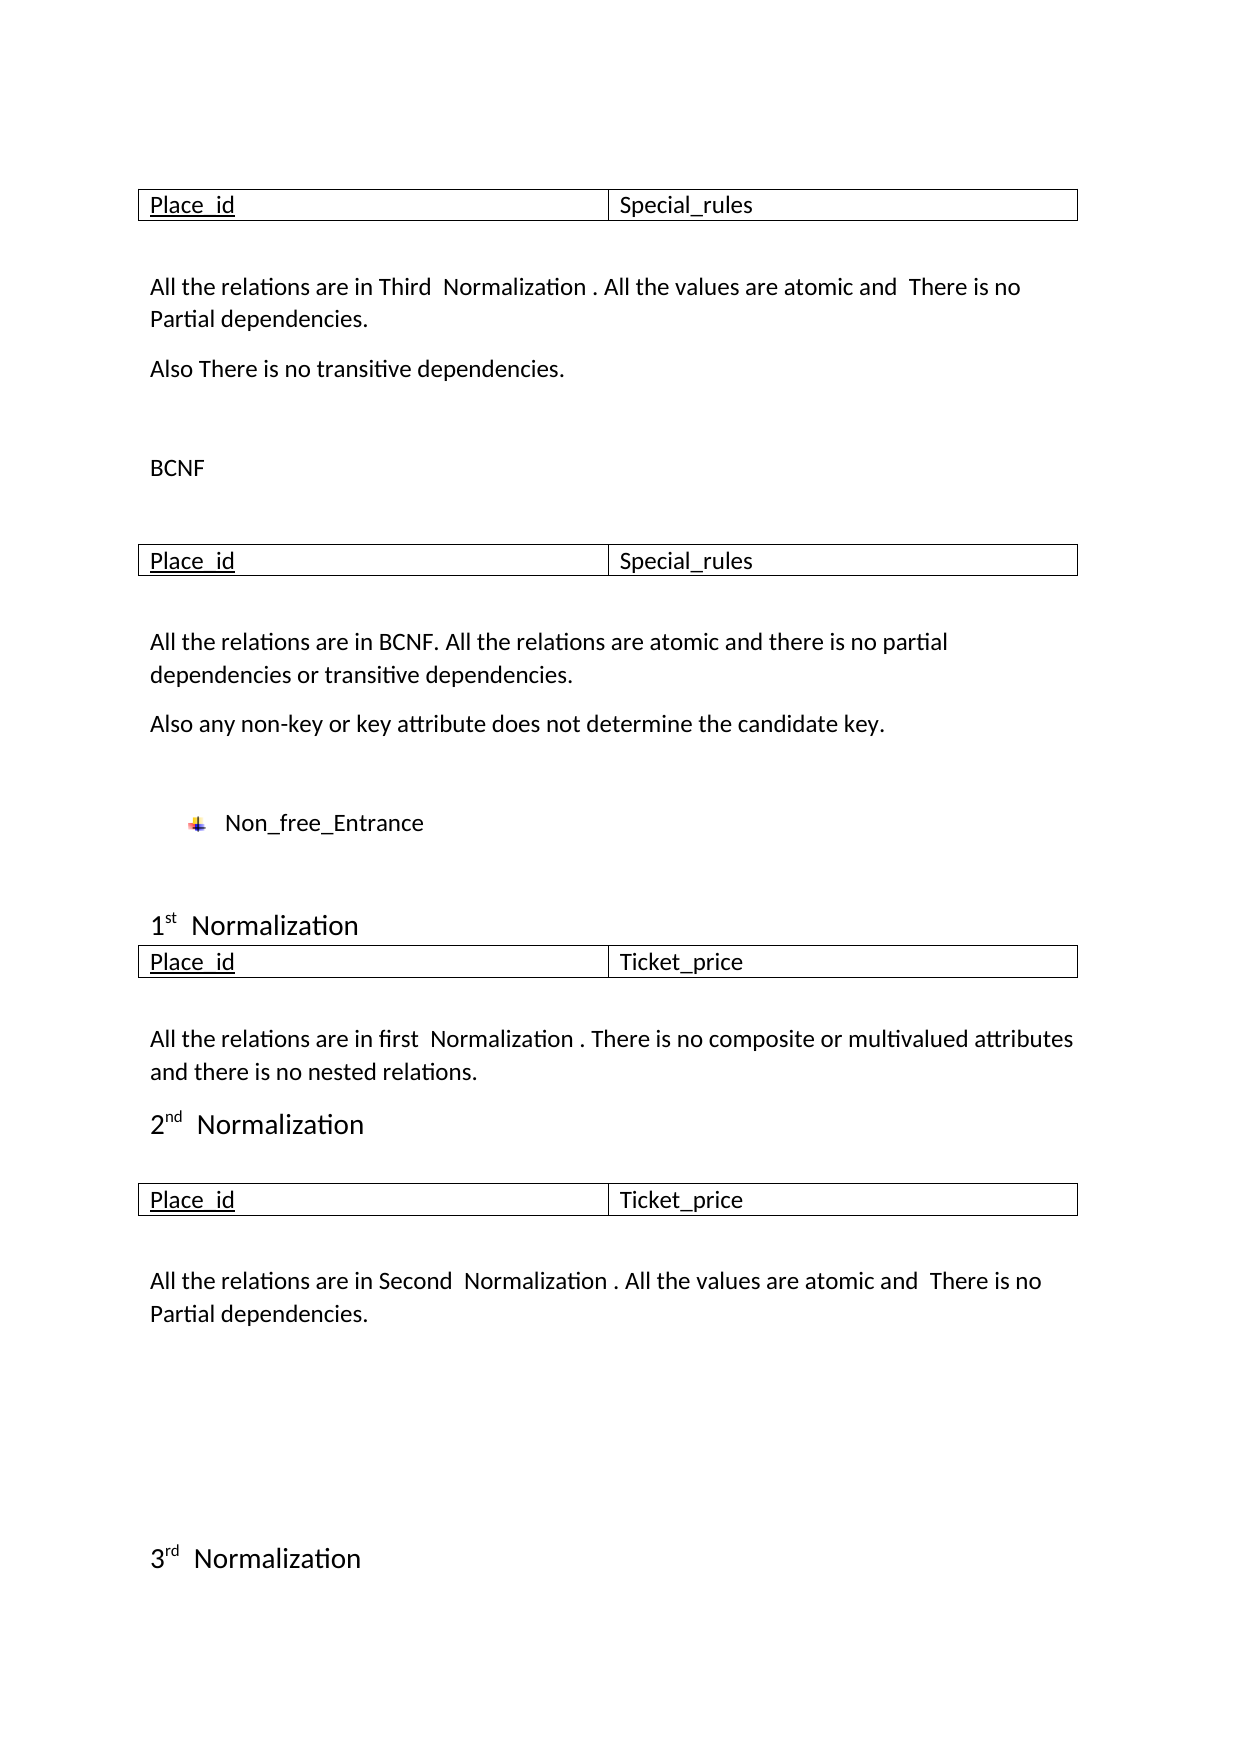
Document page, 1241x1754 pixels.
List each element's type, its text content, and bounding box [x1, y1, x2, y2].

text All the relations are in Third Normalization . All the values are atomic and There is no Partial dependencies. [150, 271, 1090, 334]
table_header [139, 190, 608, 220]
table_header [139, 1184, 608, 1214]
text BCNF [150, 452, 1090, 483]
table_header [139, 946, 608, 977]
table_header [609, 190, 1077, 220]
text Also any non-key or key attribute does not determine the candidate key. [150, 708, 1090, 739]
text 2nd Normalization [150, 1106, 1090, 1142]
text All the relations are in Second Normalization . All the values are atomic and There is no Partial dependencies. [150, 1265, 1090, 1328]
list Non_free_Entrance [187, 808, 1090, 838]
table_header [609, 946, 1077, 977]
text Also There is no transitive dependencies. [150, 353, 1090, 384]
text 1st Normalization [150, 907, 1090, 942]
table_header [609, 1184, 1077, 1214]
text All the relations are in first Normalization . There is no composite or multivalued attributes and there is no nested relations. [150, 1023, 1090, 1087]
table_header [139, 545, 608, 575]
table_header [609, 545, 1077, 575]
picture [188, 815, 206, 832]
text All the relations are in BCNF. All the relations are atomic and there is no partial dependencies or transitive dependencies. [150, 626, 1090, 689]
text 3rd Normalization [150, 1540, 1090, 1575]
